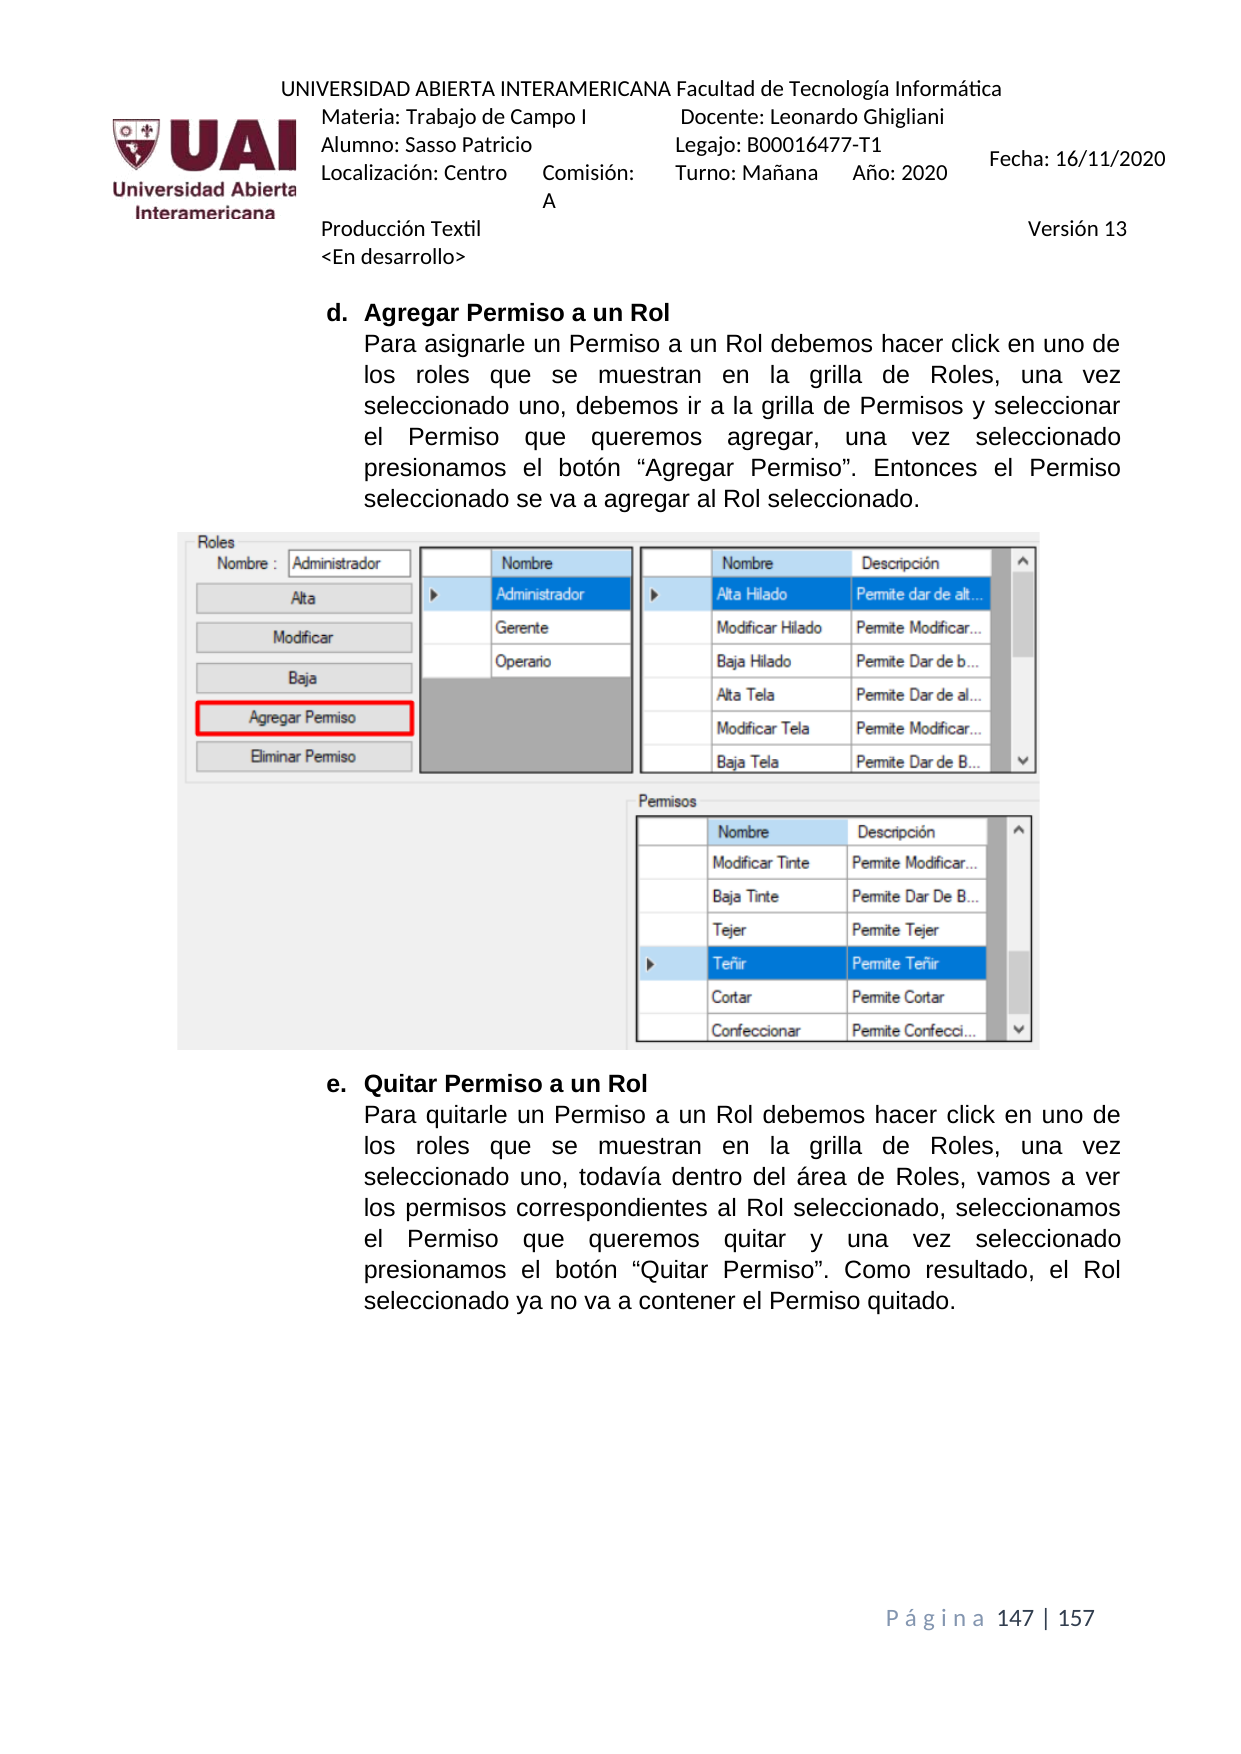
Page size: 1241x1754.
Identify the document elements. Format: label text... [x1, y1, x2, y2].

list Quitar Permiso a un Rol [326, 1068, 1122, 1097]
list Agregar Permiso a un Rol [326, 298, 1122, 327]
picture [112, 119, 297, 219]
list Para quitarle un Permiso a un Rol debemos hacer click en uno de los roles que se muestran en la grilla de Roles, una vez seleccionado uno, todavía dentro del área de Roles, vamos a ver los permisos correspondientes al Rol seleccionado, seleccionamos el Permiso que queremos quitar y una vez seleccionado presionamos el botón “Quitar Permiso”. Como resultado, el Rol seleccionado ya no va a contener el Permiso quitado. [363, 1099, 1122, 1314]
picture [177, 532, 1040, 1050]
list Para asignarle un Permiso a un Rol debemos hacer click en uno de los roles que se muestran en la grilla de Roles, una vez seleccionado uno, debemos ir a la grilla de Permisos y seleccionar el Permiso que queremos agregar, una vez seleccionado presionamos el botón “Agregar Permiso”. Entonces el Permiso seleccionado se va a agregar al Rol seleccionado. [363, 329, 1122, 513]
